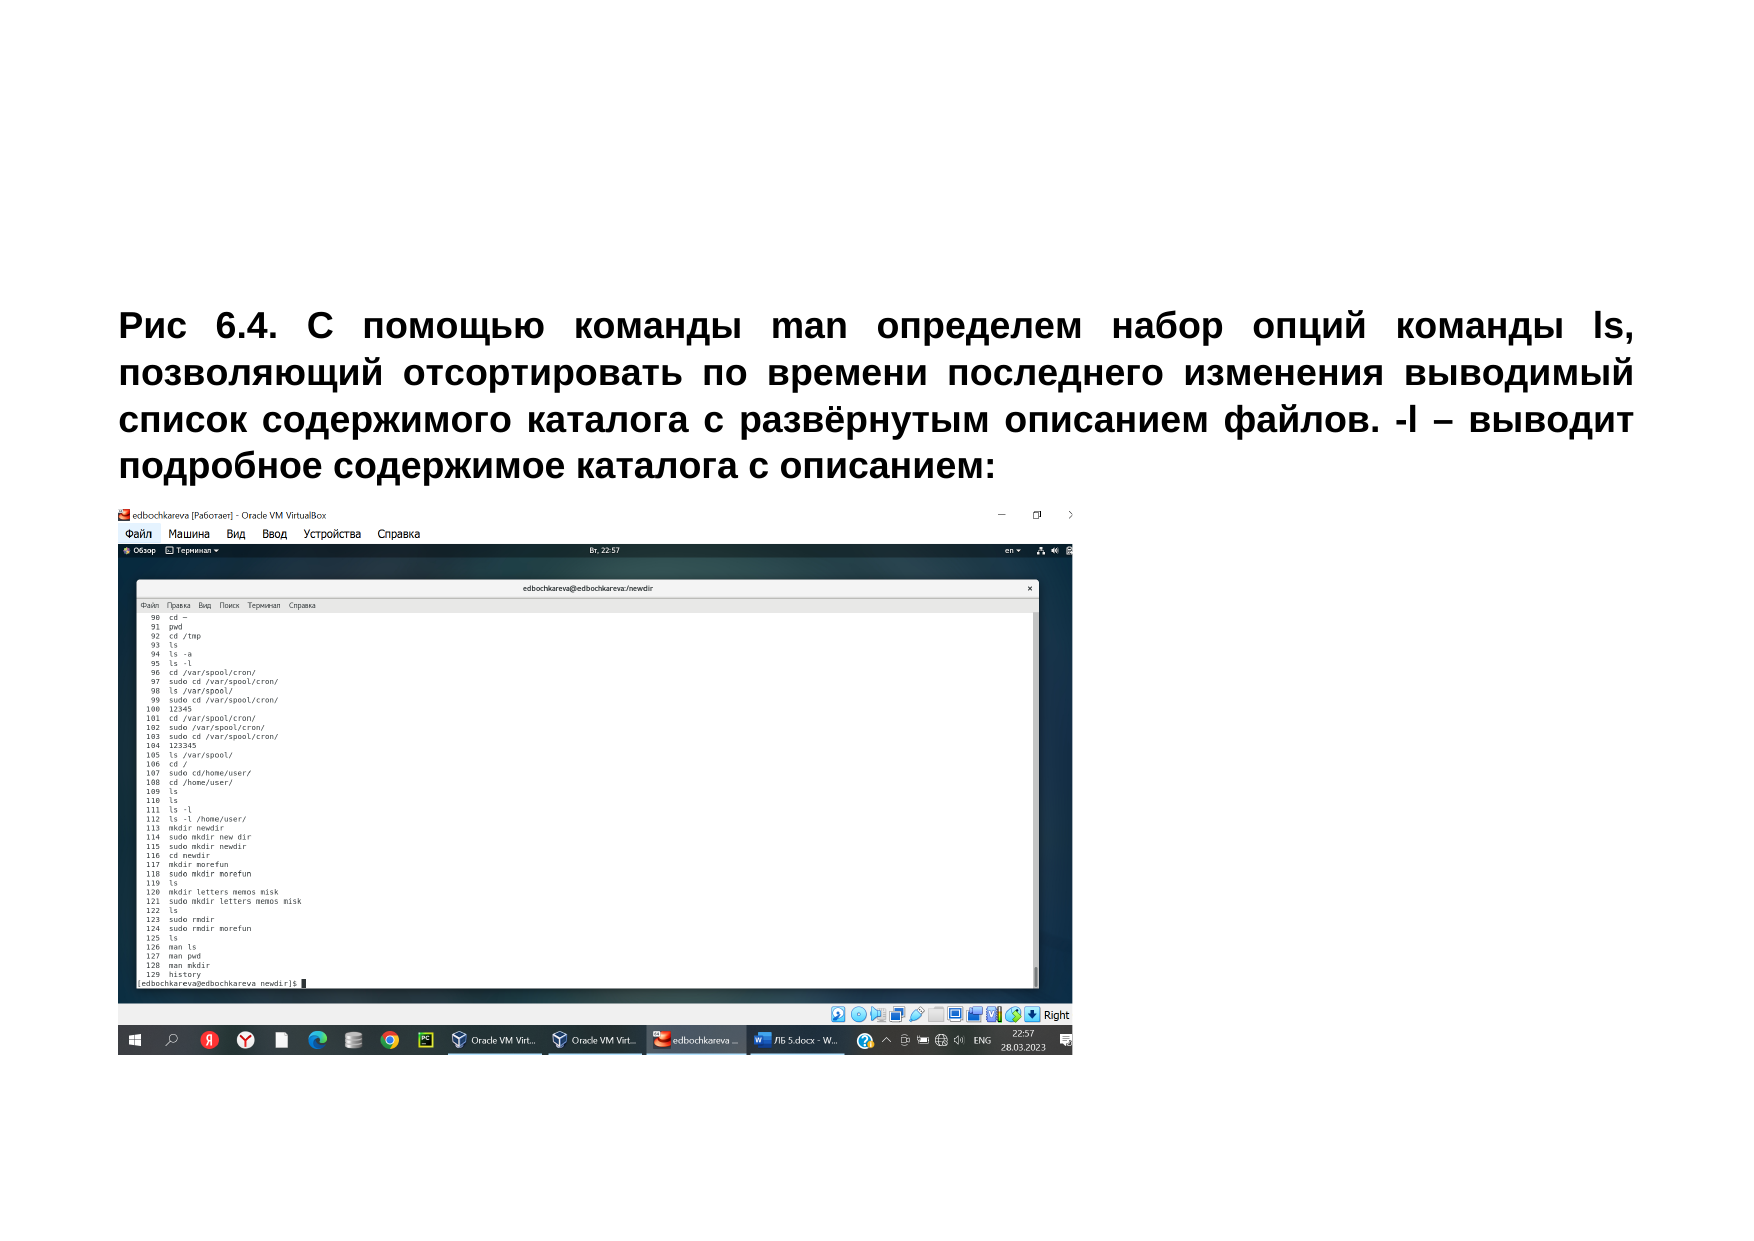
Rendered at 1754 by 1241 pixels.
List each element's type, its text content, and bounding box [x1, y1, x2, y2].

text Рис 6.4. С помощью команды man определем набор опций команды ls, позволяющий отсортировать по времени последнего изменения выводимый список содержимого каталога с развёрнутым описанием файлов. -l – выводит подробное содержимое каталога с описанием: [118, 304, 1636, 486]
picture [118, 506, 1073, 1055]
